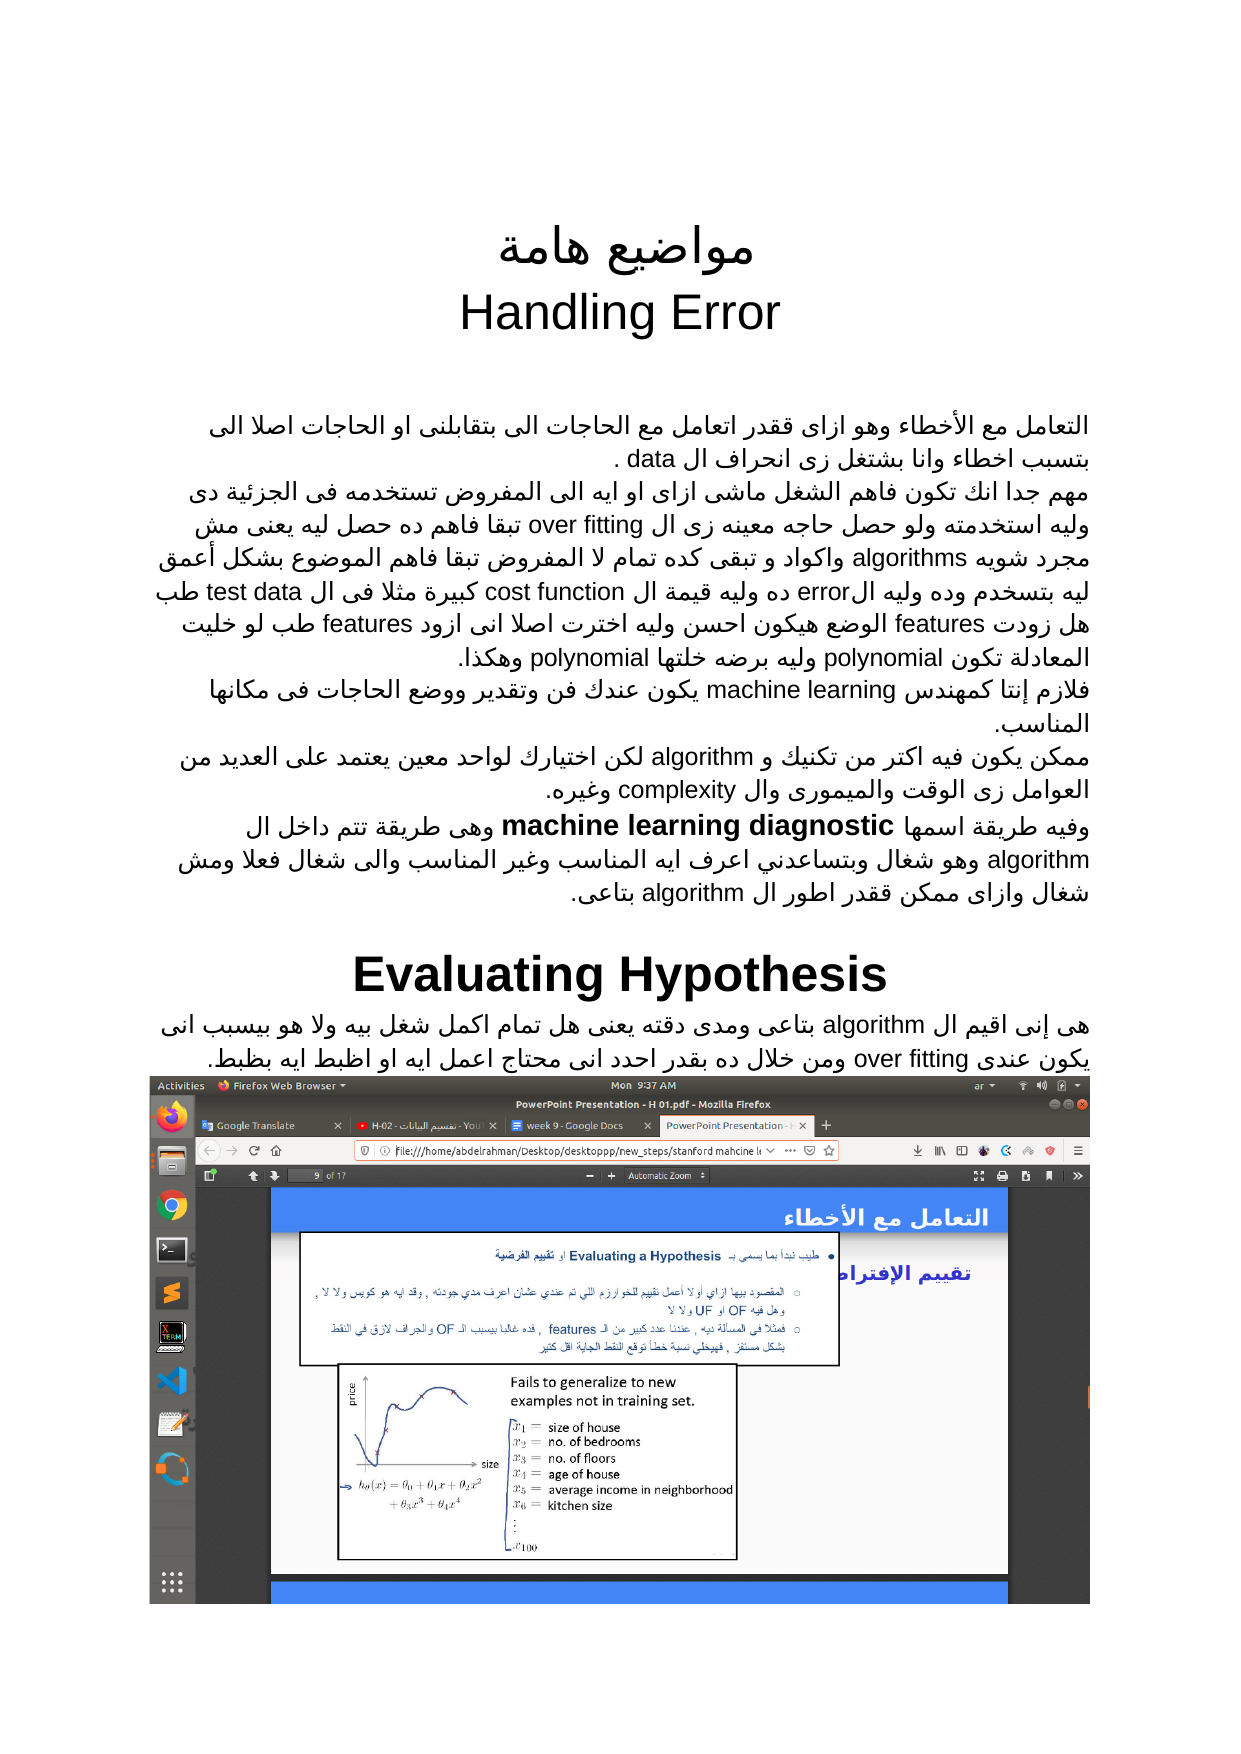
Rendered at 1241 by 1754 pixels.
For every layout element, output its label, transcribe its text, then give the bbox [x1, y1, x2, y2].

text مهم جدا انك تكون فاهم الشغل ماشى ازاى او ايه الى المفروض تستخدمه فى الجزئية دى وليه استخدمته ولو حصل حاجه معينه زى ال over fitting تبقا فاهم ده حصل ليه يعنى مش مجرد شويه algorithms واكواد و تبقى كده تمام لا المفروض تبقا فاهم الموضوع بشكل أعمق ليه بتسخدم وده وليه الerror ده وليه قيمة ال cost function كبيرة مثلا فى ال test data طب هل زودت features الوضع هيكون احسن وليه اخترت اصلا انى ازود features طب لو خليت المعادلة تكون polynomial وليه برضه خلتها polynomial وهكذا. [150, 477, 1090, 671]
text Handling Error [150, 282, 1090, 339]
text فلازم إنتا كمهندس machine learning يكون عندك فن وتقدير ووضع الحاجات فى مكانها المناسب. [150, 676, 1090, 737]
text ممكن يكون فيه اكتر من تكنيك و algorithm لكن اختيارك لواحد معين يعتمد على العديد من العوامل زى الوقت والميمورى وال complexity وغيره. [150, 742, 1090, 803]
text هى إنى اقيم ال algorithm بتاعى ومدى دقته يعنى هل تمام اكمل شغل بيه ولا هو بيسبب انى يكون عندى over fitting ومن خلال ده بقدر احدد انى محتاج اعمل ايه او اظبط ايه بظبط. [150, 1011, 1090, 1072]
text Evaluating Hypothesis [150, 944, 1090, 1002]
picture [149, 1076, 1090, 1604]
text التعامل مع الأخطاء وهو ازاى ققدر اتعامل مع الحاجات الى بتقابلنى او الحاجات اصلا الى بتسبب اخطاء وانا بشتغل زى انحراف ال data . [150, 411, 1090, 473]
text وفيه طريقة اسمها machine learning diagnostic وهى طريقة تتم داخل ال algorithm وهو شغال وبتساعدني اعرف ايه المناسب وغير المناسب والى شغال فعلا ومش شغال وازاى ممكن ققدر اطور ال algorithm بتاعى. [150, 808, 1090, 907]
text مواضيع هامة [150, 216, 1090, 273]
